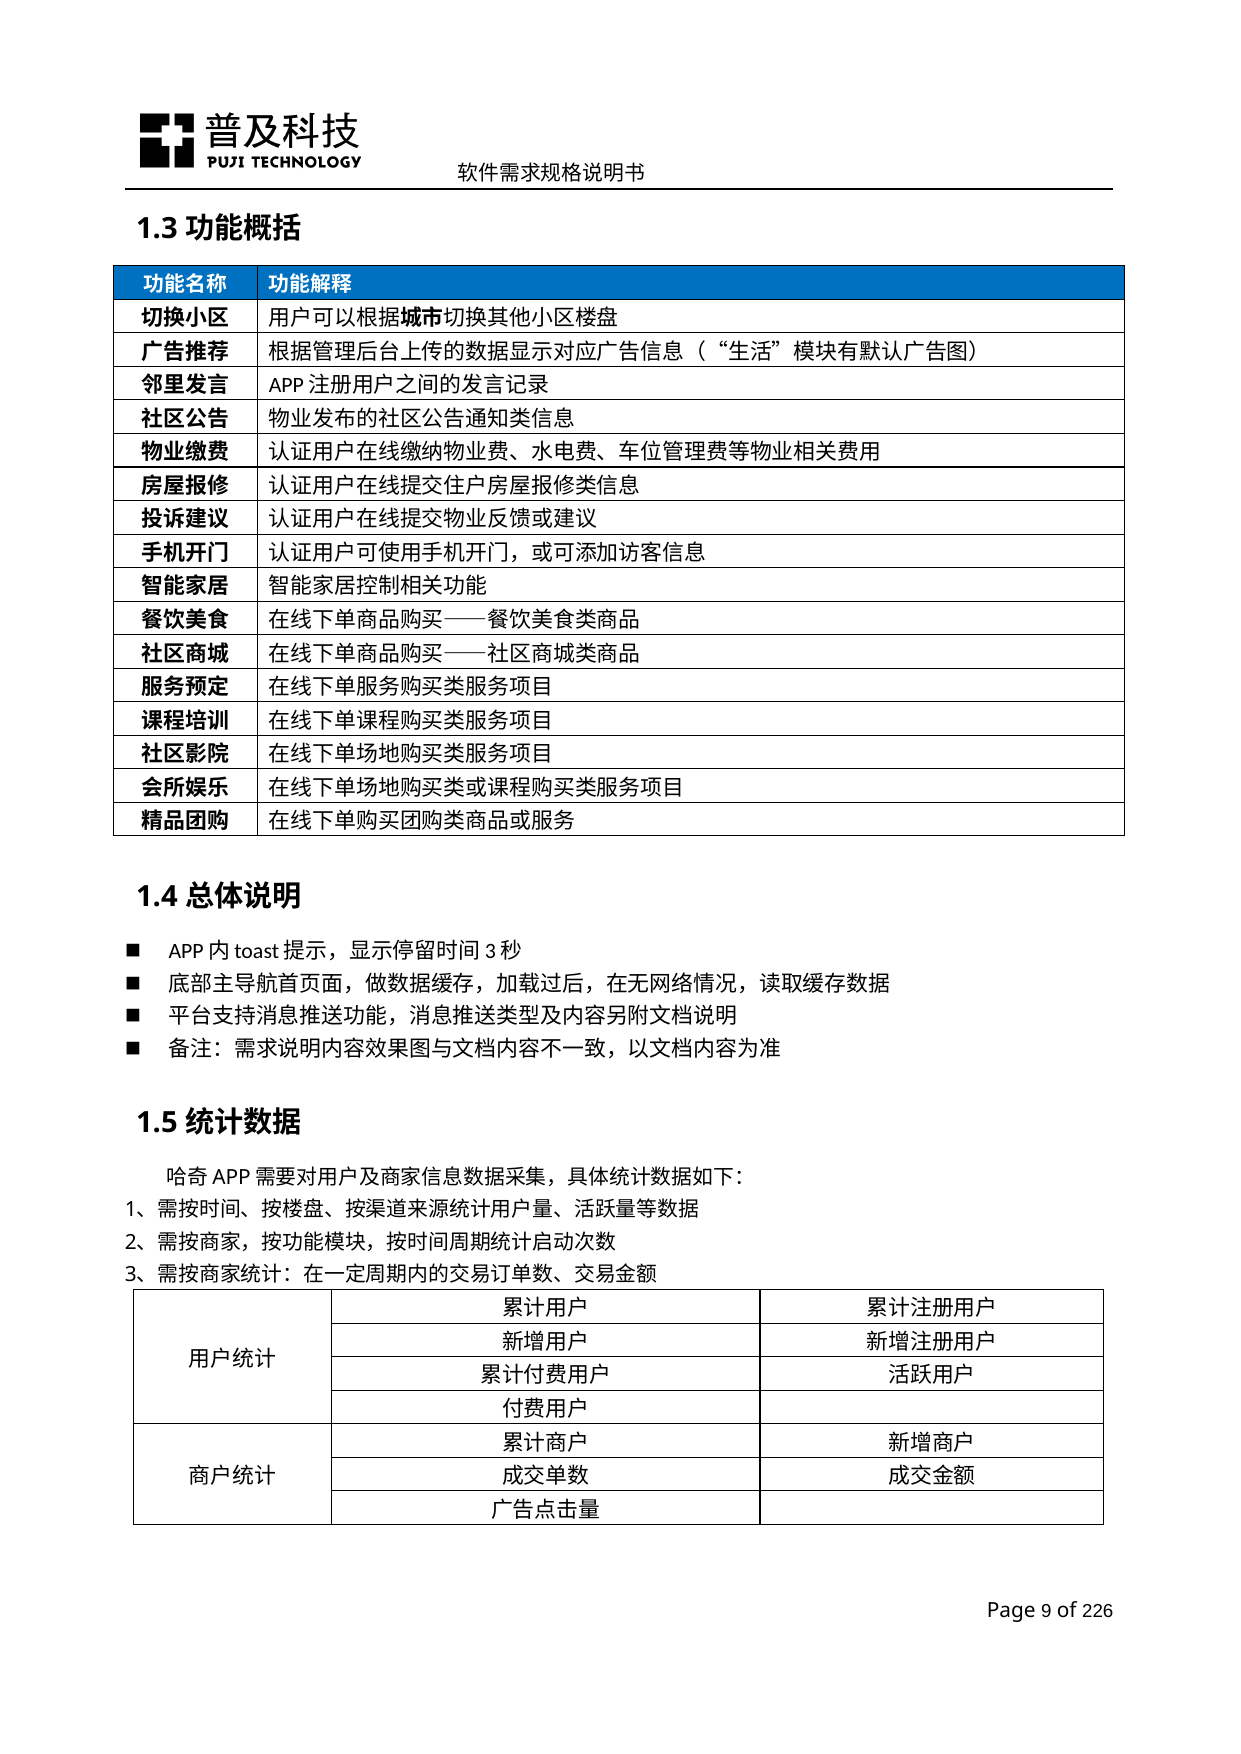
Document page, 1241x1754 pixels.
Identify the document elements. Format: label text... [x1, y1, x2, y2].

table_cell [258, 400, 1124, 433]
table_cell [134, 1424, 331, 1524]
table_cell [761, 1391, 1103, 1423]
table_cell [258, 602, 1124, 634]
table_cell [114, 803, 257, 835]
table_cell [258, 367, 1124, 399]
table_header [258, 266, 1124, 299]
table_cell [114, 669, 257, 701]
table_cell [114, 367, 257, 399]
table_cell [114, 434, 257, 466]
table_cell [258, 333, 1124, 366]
list 底部主导航首页面，做数据缓存，加载过后，在无网络情况，读取缓存数据 [124, 965, 1113, 998]
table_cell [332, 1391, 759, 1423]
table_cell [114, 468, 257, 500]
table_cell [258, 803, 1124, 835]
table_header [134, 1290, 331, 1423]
picture [124, 103, 365, 180]
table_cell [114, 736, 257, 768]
subtitle 功能概括 [136, 194, 1113, 259]
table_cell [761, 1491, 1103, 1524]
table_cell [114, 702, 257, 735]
text 2、需按商家，按功能模块，按时间周期统计启动次数 [124, 1224, 1113, 1256]
text 1、需按时间、按楼盘、按渠道来源统计用户量、活跃量等数据 [124, 1191, 1113, 1224]
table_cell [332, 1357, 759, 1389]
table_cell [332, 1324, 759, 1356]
text 哈奇APP需要对用户及商家信息数据采集，具体统计数据如下： [124, 1159, 1113, 1191]
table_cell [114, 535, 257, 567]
subtitle 总体说明 [136, 861, 1113, 926]
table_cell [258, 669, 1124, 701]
list APP内toast提示，显示停留时间3秒 [124, 933, 1113, 965]
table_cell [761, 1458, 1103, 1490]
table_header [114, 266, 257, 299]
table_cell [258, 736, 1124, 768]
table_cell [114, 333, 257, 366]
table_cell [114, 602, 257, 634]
list 平台支持消息推送功能，消息推送类型及内容另附文档说明 [124, 998, 1113, 1030]
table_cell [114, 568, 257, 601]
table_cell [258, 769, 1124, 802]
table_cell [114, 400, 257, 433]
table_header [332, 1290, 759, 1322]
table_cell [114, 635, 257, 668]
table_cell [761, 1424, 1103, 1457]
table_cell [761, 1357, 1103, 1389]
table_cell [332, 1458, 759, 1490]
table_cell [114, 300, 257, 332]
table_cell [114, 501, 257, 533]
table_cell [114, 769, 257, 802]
subtitle 统计数据 [136, 1088, 1113, 1153]
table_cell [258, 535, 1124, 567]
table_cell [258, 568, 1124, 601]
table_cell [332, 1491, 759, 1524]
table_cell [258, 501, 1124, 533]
list 备注：需求说明内容效果图与文档内容不一致，以文档内容为准 [124, 1030, 1113, 1063]
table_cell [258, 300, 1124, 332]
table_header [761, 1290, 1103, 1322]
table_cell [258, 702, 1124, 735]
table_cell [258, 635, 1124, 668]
text 3、需按商家统计：在一定周期内的交易订单数、交易金额 [124, 1256, 1113, 1289]
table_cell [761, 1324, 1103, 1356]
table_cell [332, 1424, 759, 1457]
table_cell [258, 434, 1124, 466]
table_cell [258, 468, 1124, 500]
